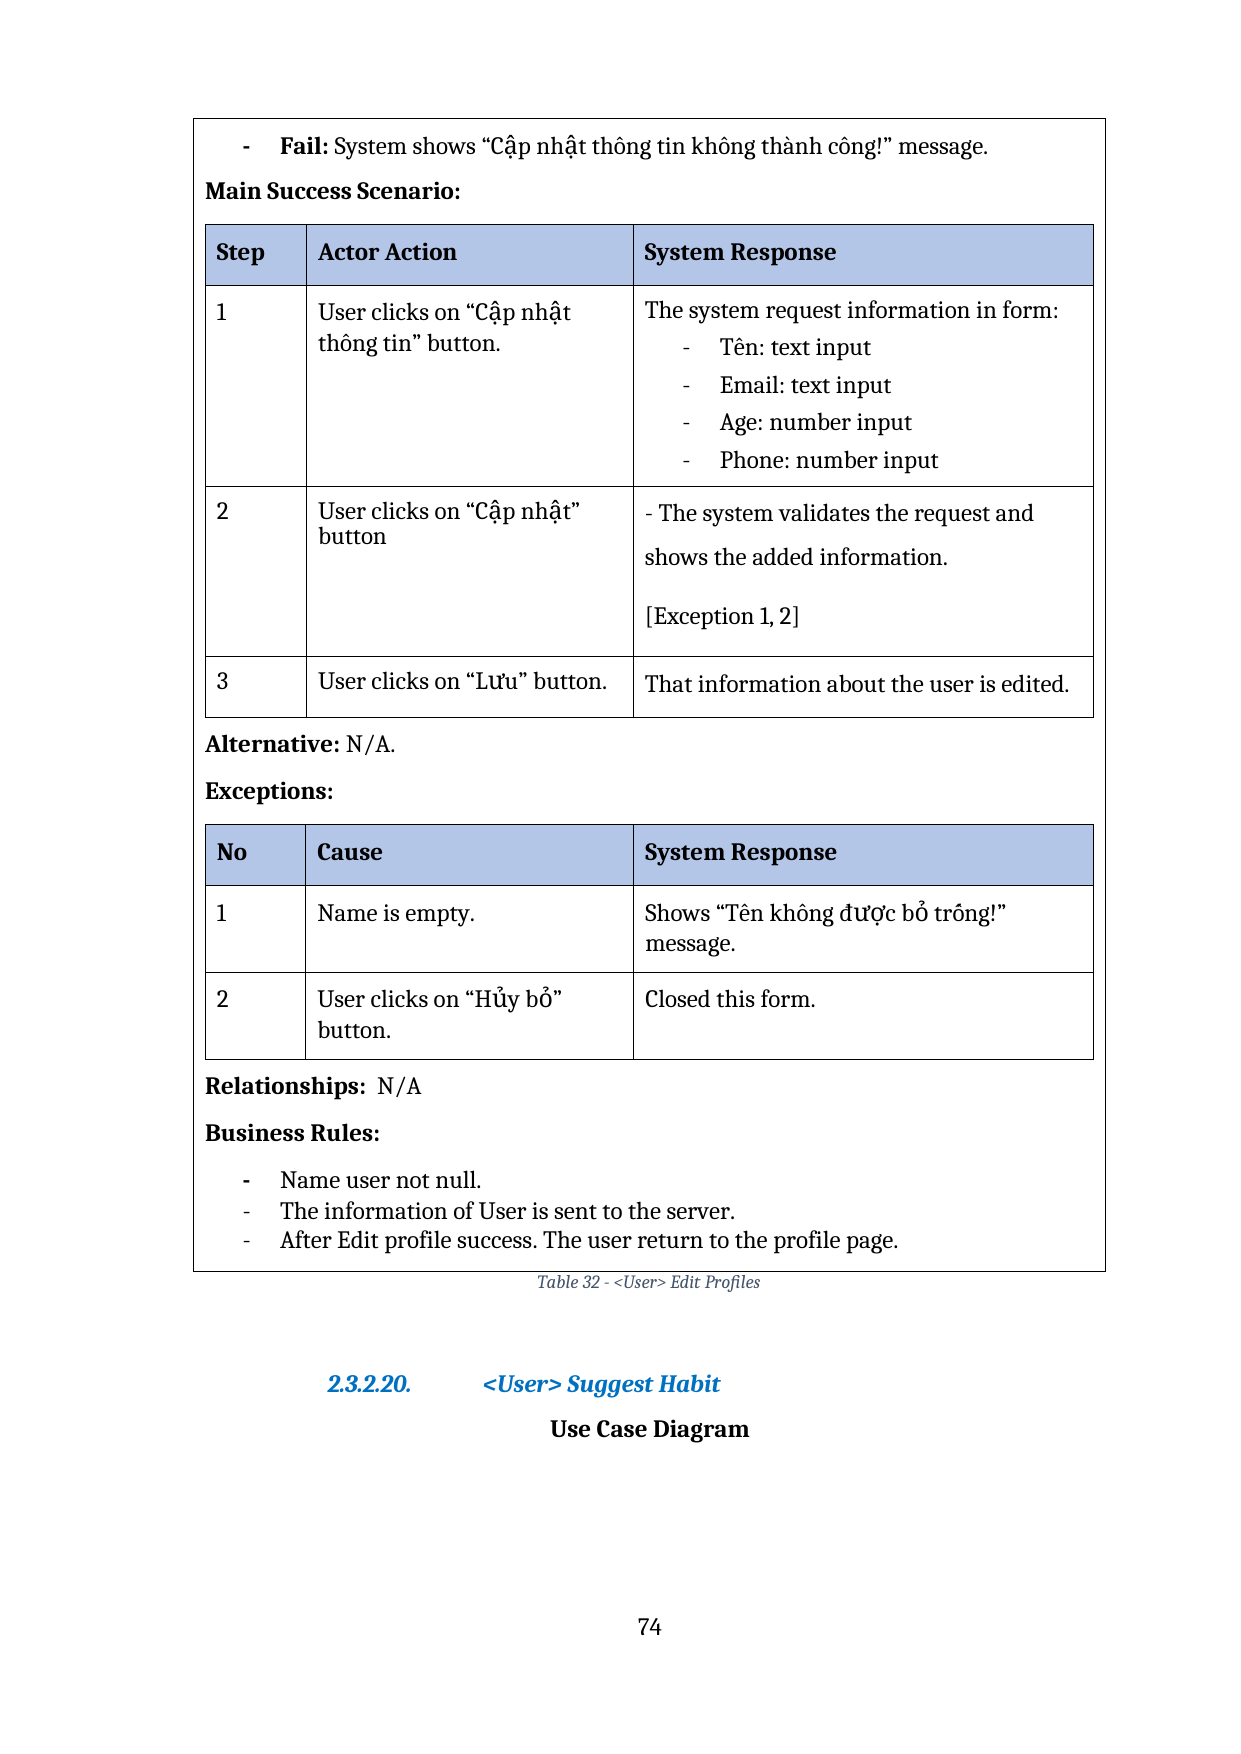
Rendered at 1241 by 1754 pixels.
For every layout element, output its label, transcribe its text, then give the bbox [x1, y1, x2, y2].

subtitle <User> Suggest Habit [327, 1370, 1122, 1399]
text Use Case Diagram [177, 1415, 1122, 1444]
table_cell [194, 119, 1105, 1271]
text Table 32 - <User> Edit Profiles [177, 1272, 1122, 1294]
